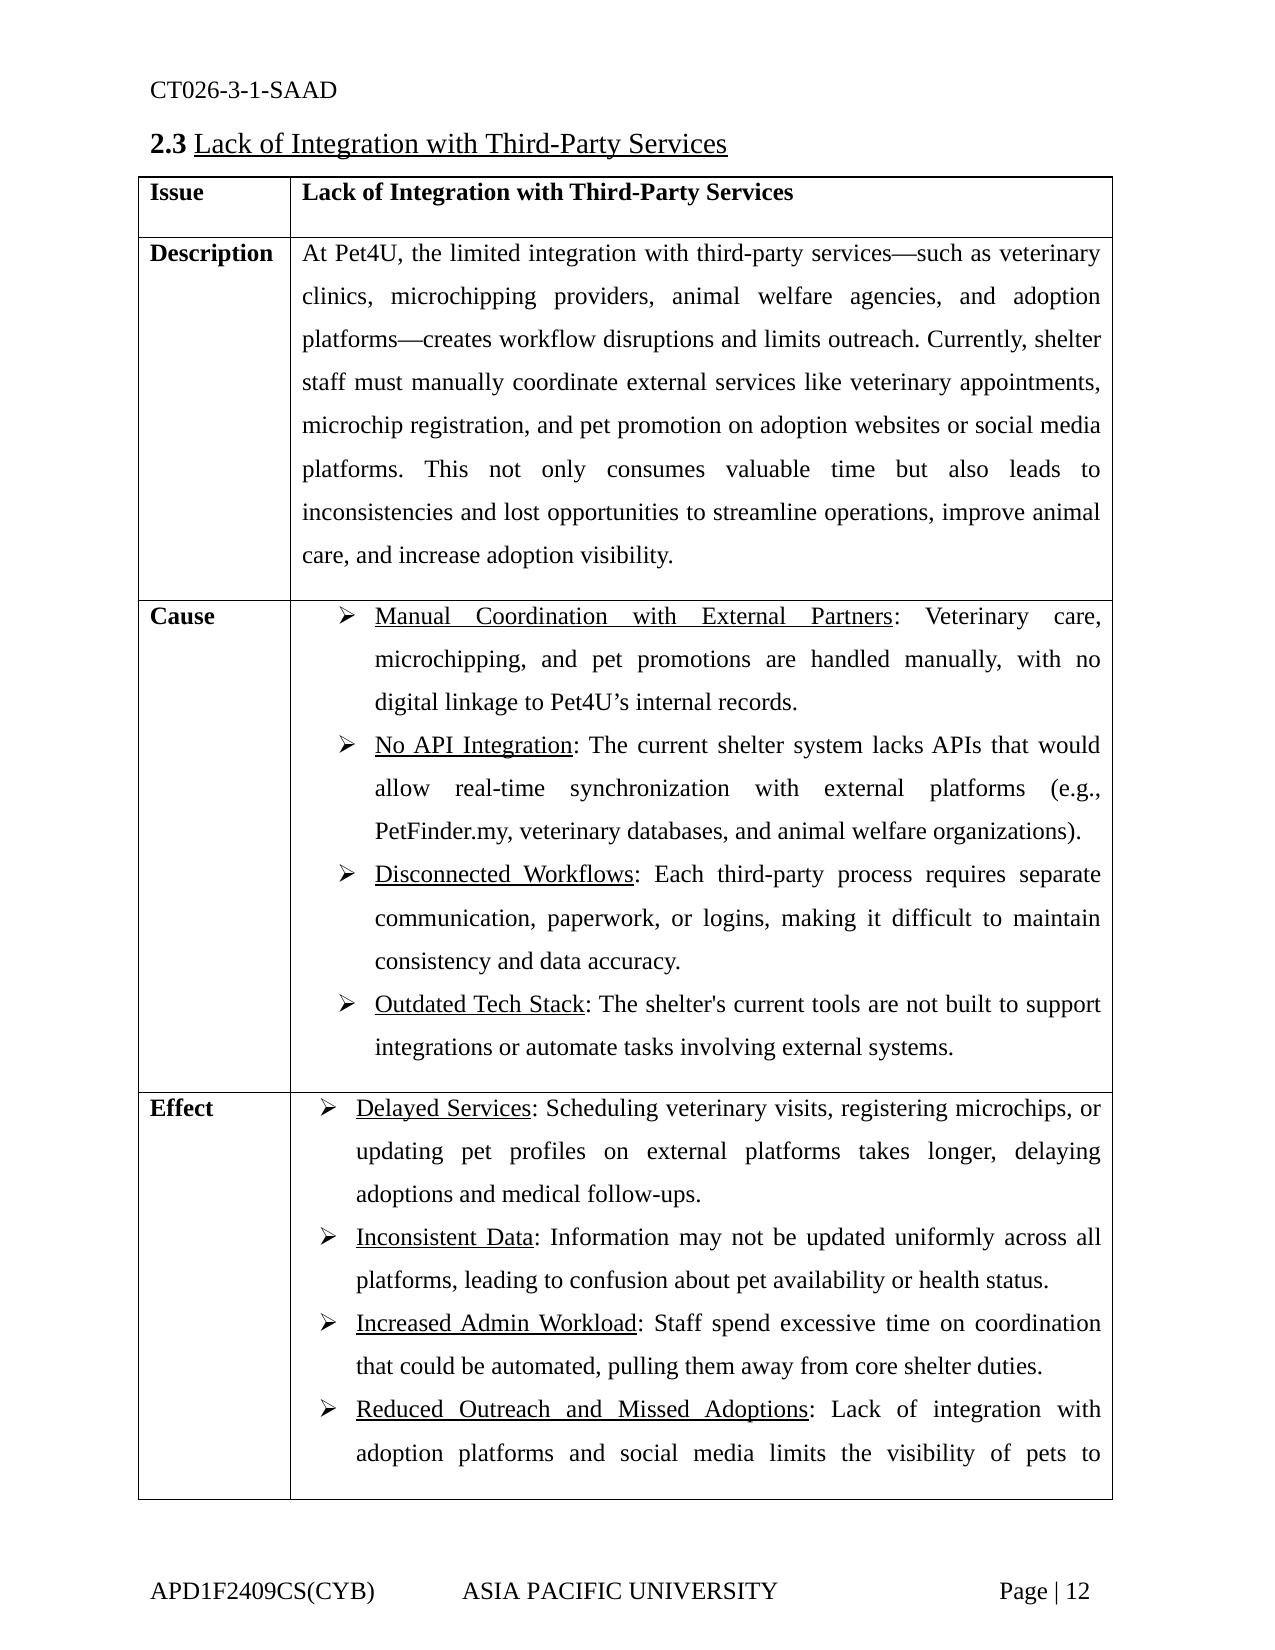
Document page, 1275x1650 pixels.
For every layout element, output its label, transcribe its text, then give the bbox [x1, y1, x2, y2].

table_header Issue [139, 178, 290, 237]
subtitle 2.3 Lack of Integration with Third-Party Services [150, 126, 1125, 159]
table_header Lack of Integration with Third-Party Services [291, 178, 1112, 237]
table_cell Manual Coordination with External Partners: Veterinary care, microchipping, and pet promotions are handled manually, with no digital linkage to Pet4U’s internal records. No API Integration: The current shelter system lacks APIs that would allow real-time synchronization with external platforms (e.g., PetFinder.my, veterinary databases, and animal welfare organizations). Disconnected Workflows: Each third-party process requires separate communication, paperwork, or logins, making it difficult to maintain consistency and data accuracy. Outdated Tech Stack: The shelter's current tools are not built to support integrations or automate tasks involving external systems. [291, 601, 1112, 1092]
table_cell Description [139, 238, 290, 600]
table_cell Cause [139, 601, 290, 1092]
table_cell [291, 1093, 1112, 1499]
table_cell Effect [139, 1093, 290, 1499]
table_cell At Pet4U, the limited integration with third-party services—such as veterinary clinics, microchipping providers, animal welfare agencies, and adoption platforms—creates workflow disruptions and limits outreach. Currently, shelter staff must manually coordinate external services like veterinary appointments, microchip registration, and pet promotion on adoption websites or social media platforms. This not only consumes valuable time but also leads to inconsistencies and lost opportunities to streamline operations, improve animal care, and increase adoption visibility. [291, 238, 1112, 600]
